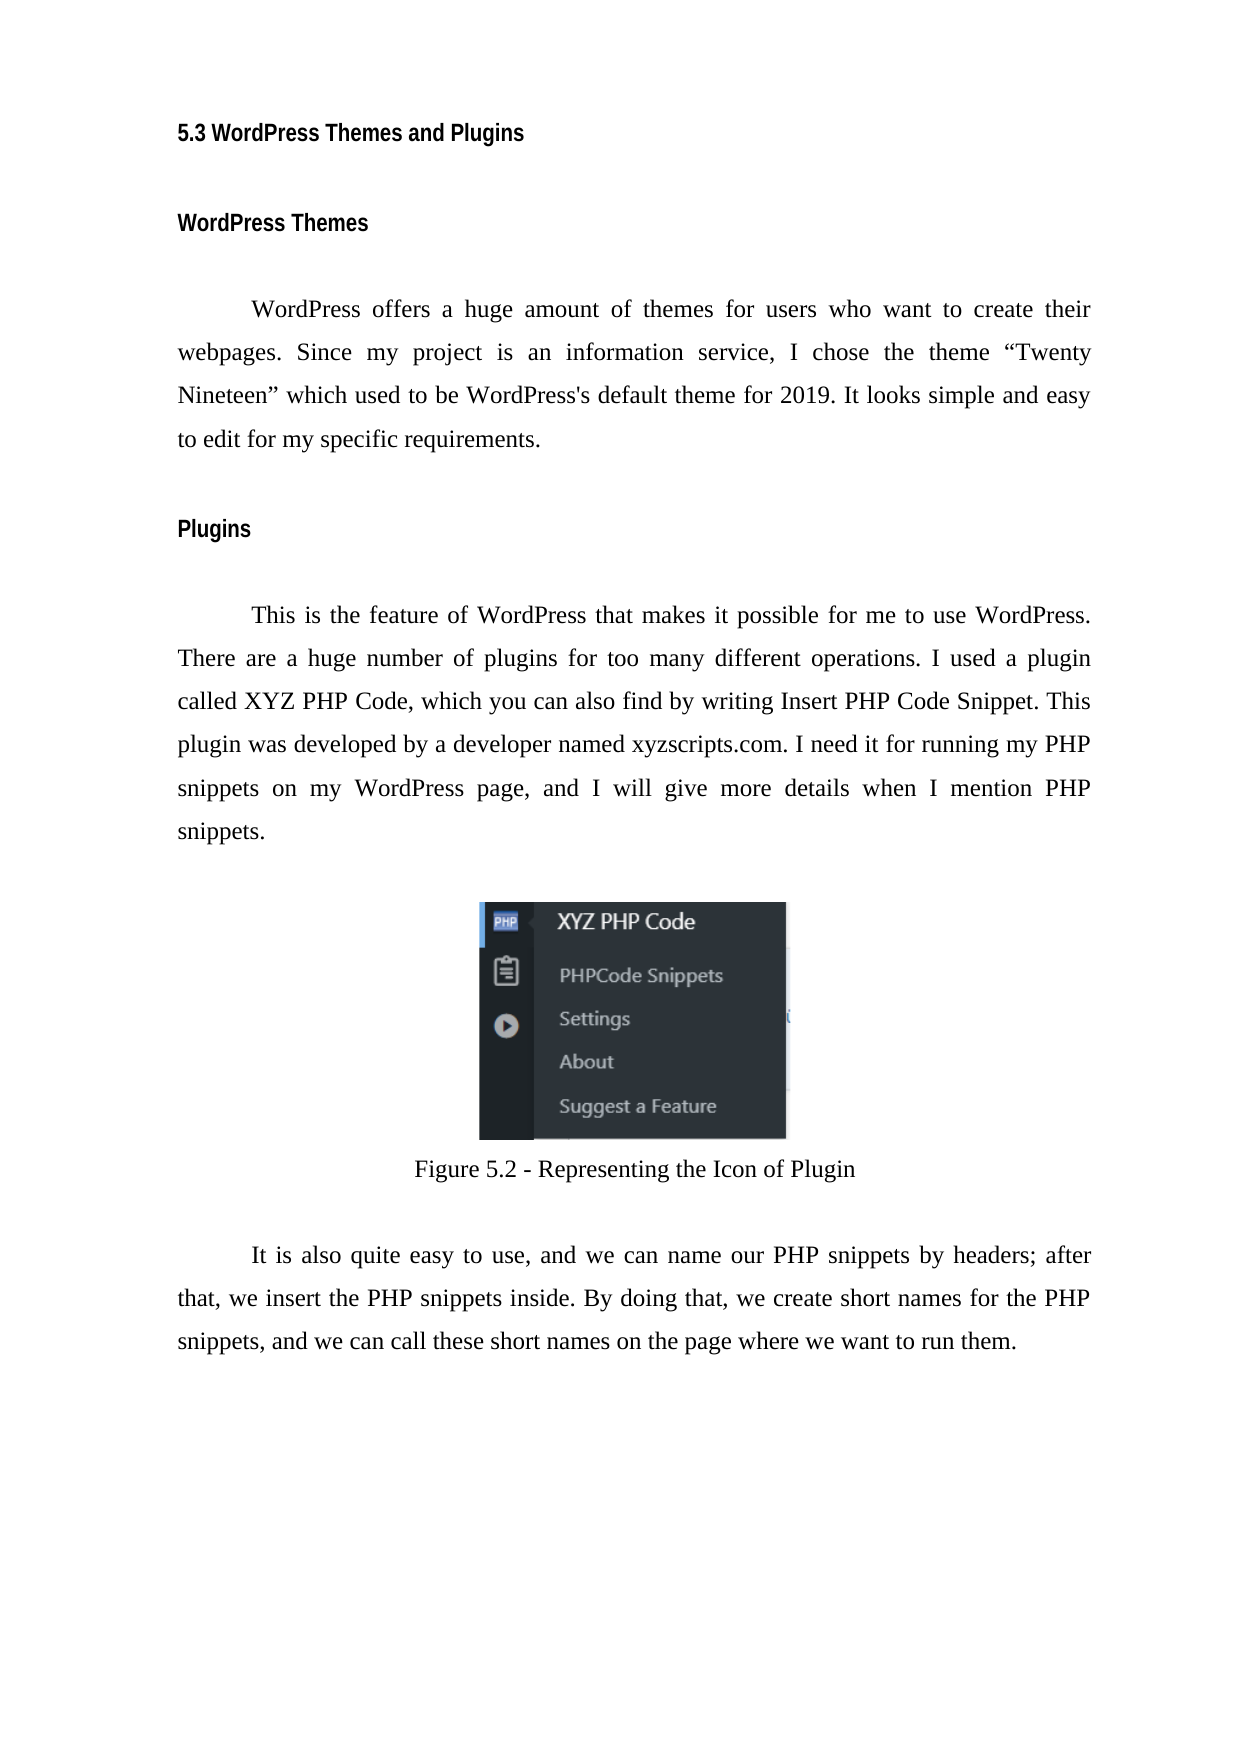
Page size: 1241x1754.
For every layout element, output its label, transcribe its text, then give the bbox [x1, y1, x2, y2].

text WordPress offers a huge amount of themes for users who want to create their webpages. Since my project is an information service, I chose the theme “Twenty Nineteen” which used to be WordPress's default theme for 2019. It looks simple and easy to edit for my specific requirements. [177, 294, 1092, 452]
text Figure 5.2 - Representing the Icon of Plugin [177, 1154, 1092, 1183]
text It is also quite easy to use, and we can name our PHP snippets by headers; after that, we insert the PHP snippets inside. By doing that, we create short names for the PHP snippets, and we can call these short names on the page where we want to run them. [177, 1240, 1092, 1355]
subtitle Plugins [177, 514, 1092, 543]
text This is the feature of WordPress that makes it possible for me to use WordPress. There are a huge number of plugins for too many different operations. I used a plugin called XYZ PHP Code, which you can also find by writing Insert PHP Code Snippet. This plugin was developed by a developer named xyzscripts.com. I need it for running my PHP snippets on my WordPress page, and I will give more details when I mention PHP snippets. [177, 600, 1092, 844]
subtitle 5.3 WordPress Themes and Plugins [177, 118, 1092, 147]
subtitle WordPress Themes [177, 208, 1092, 237]
picture [479, 902, 791, 1140]
